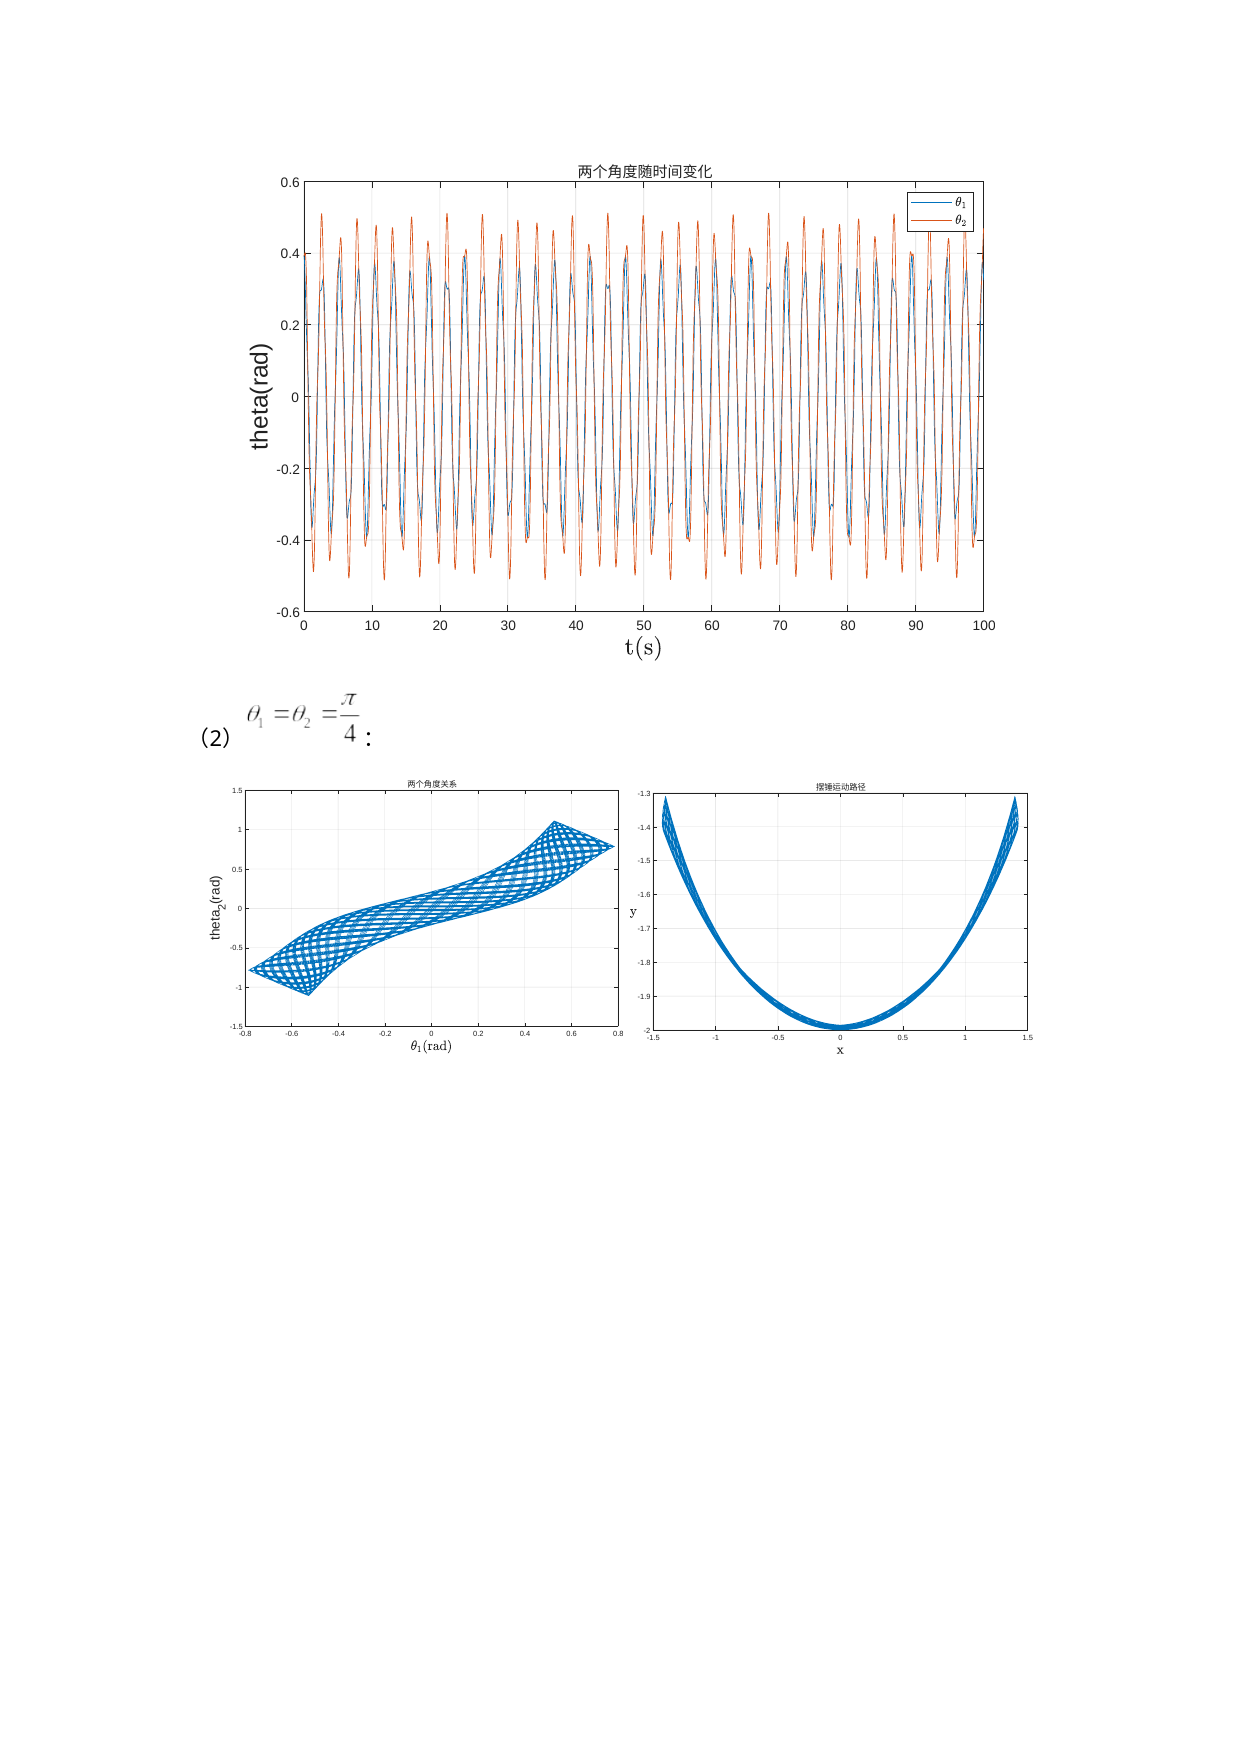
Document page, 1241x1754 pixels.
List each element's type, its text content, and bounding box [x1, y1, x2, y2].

text （2）： [187, 682, 1053, 779]
